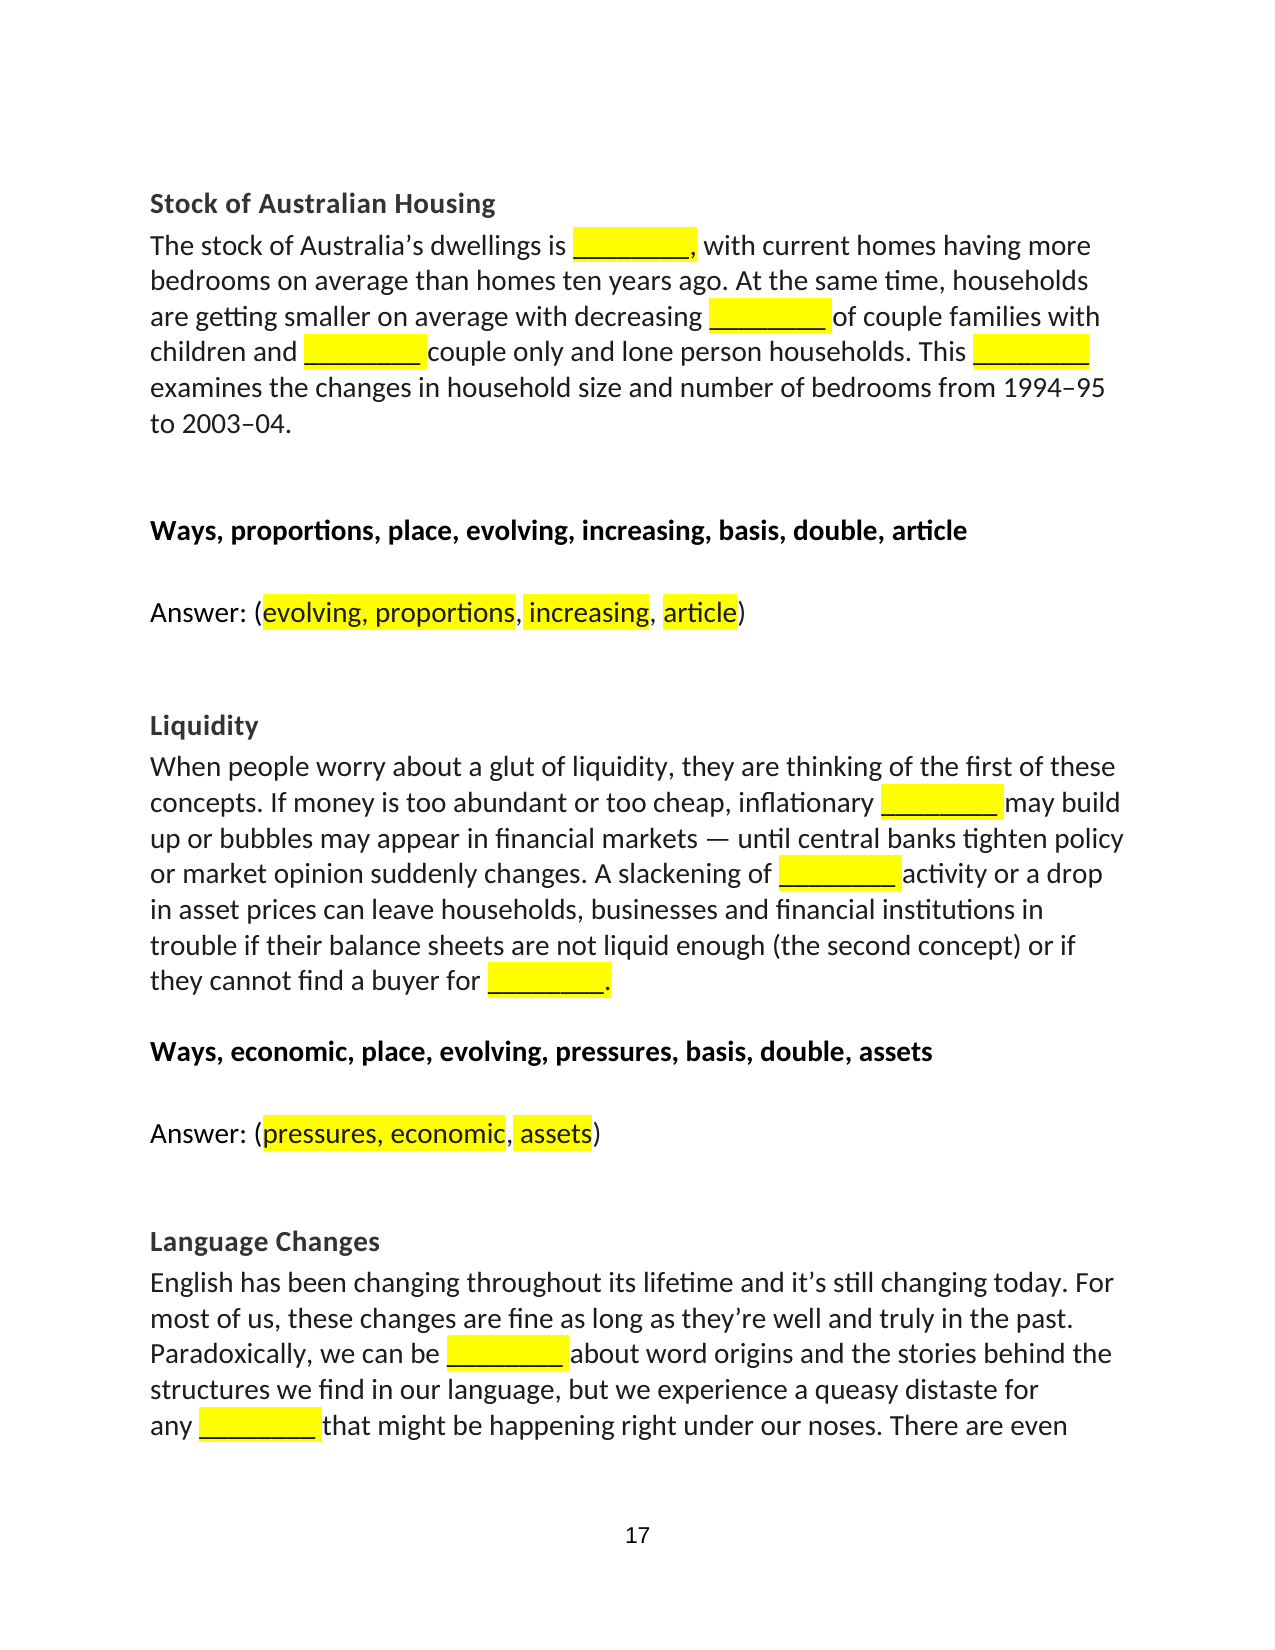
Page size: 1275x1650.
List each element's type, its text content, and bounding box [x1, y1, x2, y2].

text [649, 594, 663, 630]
text Answer: (evolving, proportions, increasing, article) [150, 594, 263, 630]
text Answer: (evolving, proportions, increasing, article) [737, 594, 1125, 630]
text Answer: (pressures, economic, assets) [592, 1115, 1125, 1151]
text When people worry about a glut of liquidity, they are thinking of the first of these concepts. If money is too abundant or too cheap, inflationary ________ may build up or bubbles may appear in financial markets — until central banks tighten policy or market opinion suddenly changes. A slackening of ________ activity or a drop in asset prices can leave households, businesses and financial institutions in trouble if their balance sheets are not liquid enough (the second concept) or if they cannot find a buyer for ________. [150, 748, 1125, 998]
subtitle Language Changes [150, 1223, 1125, 1259]
text The stock of Australia’s dwellings is ________, with current homes having more bedrooms on average than homes ten years ago. At the same time, households are getting smaller on average with decreasing ________ of couple families with children and ________ couple only and lone person households. This ________ examines the changes in household size and number of bedrooms from 1994–95 to 2003–04. [150, 227, 1125, 440]
text Answer: (pressures, economic, assets) [150, 1115, 263, 1151]
text Ways, proportions, place, evolving, increasing, basis, double, article [150, 512, 1125, 548]
subtitle Liquidity [150, 707, 1125, 743]
text Ways, economic, place, evolving, pressures, basis, double, assets [150, 1033, 1125, 1069]
subtitle Stock of Australian Housing [150, 186, 1125, 221]
